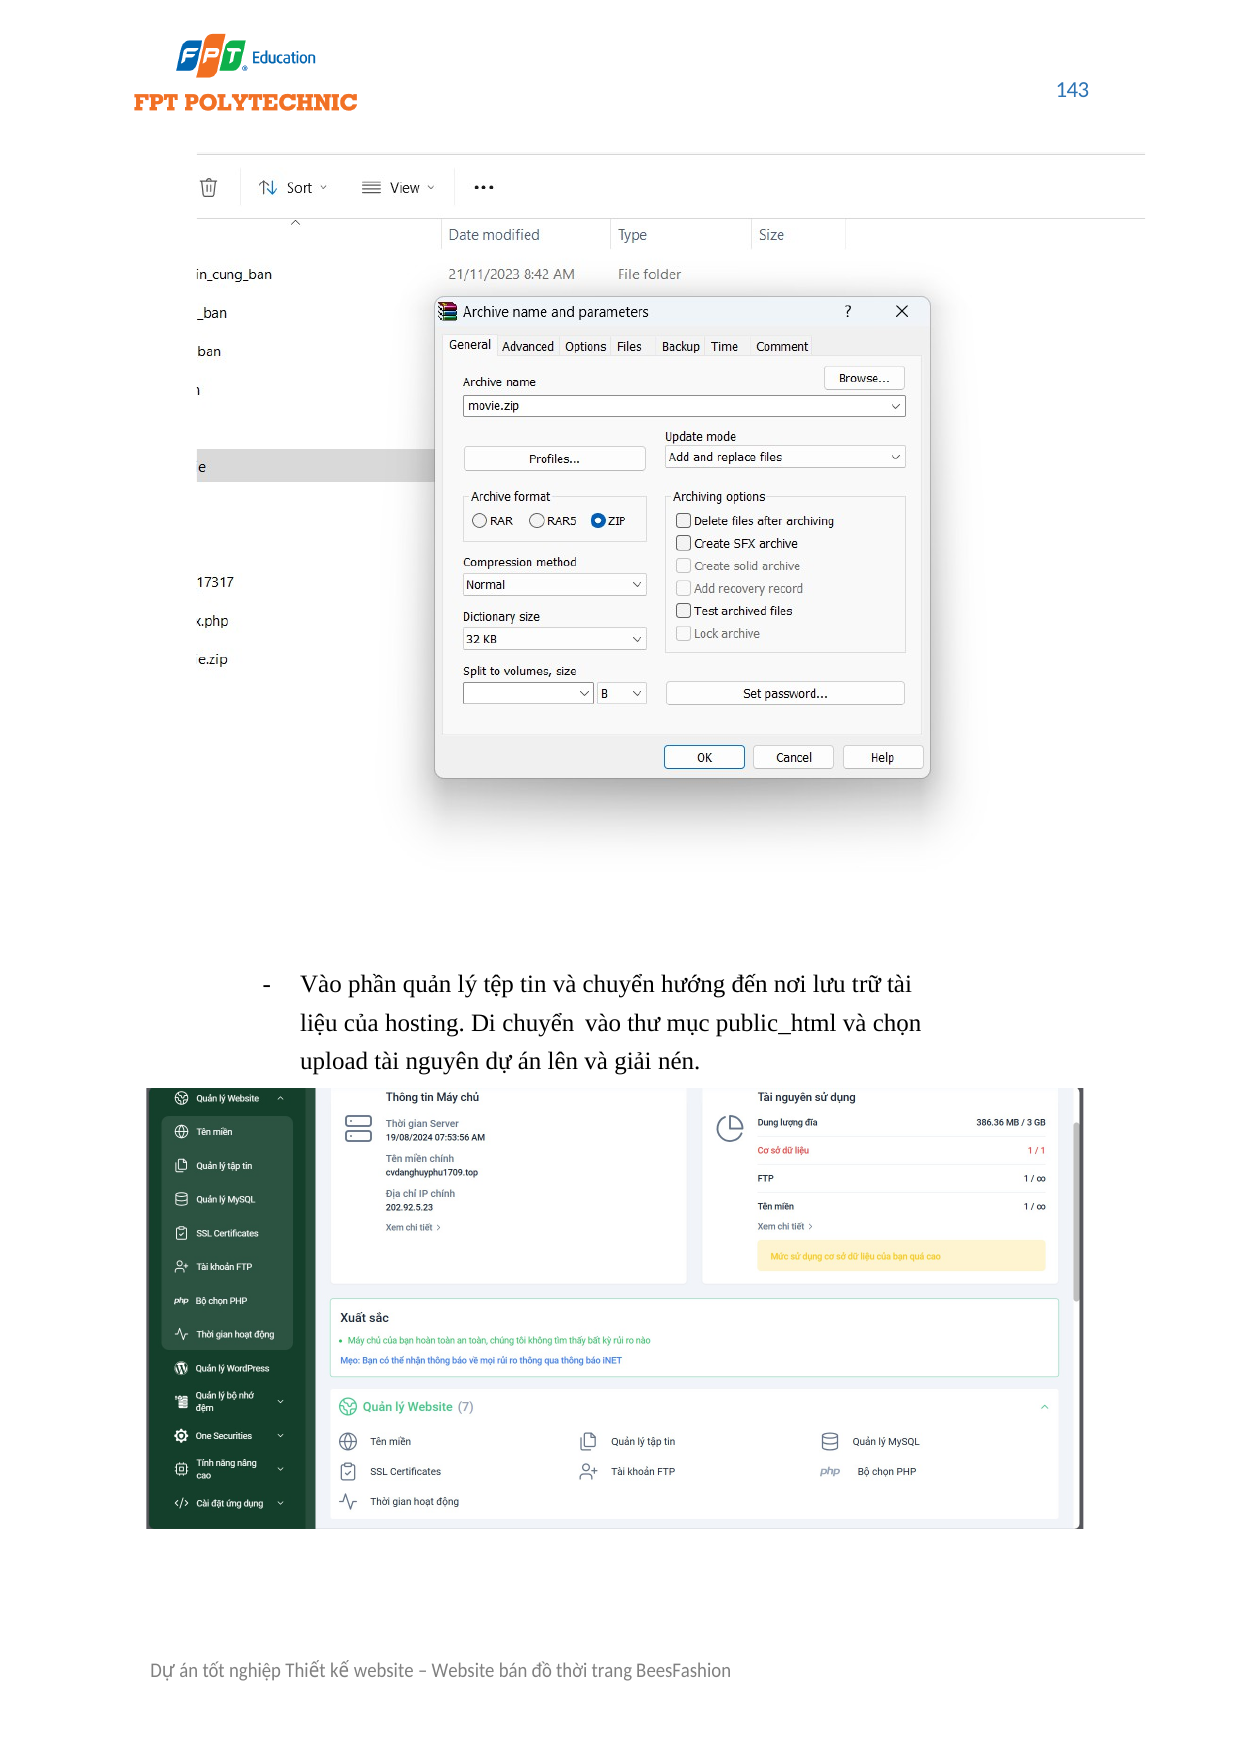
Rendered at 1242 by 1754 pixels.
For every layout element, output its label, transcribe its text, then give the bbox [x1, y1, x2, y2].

picture [146, 1088, 1084, 1529]
picture [126, 27, 364, 118]
picture [196, 152, 1146, 872]
list Vào phần quản lý tệp tin và chuyển hướng đến nơi lưu trữ tài liệu của hosting. Di chuyển vào thư mục public_html và chọn upload tài nguyên dự án lên và giải nén. [262, 969, 923, 1075]
